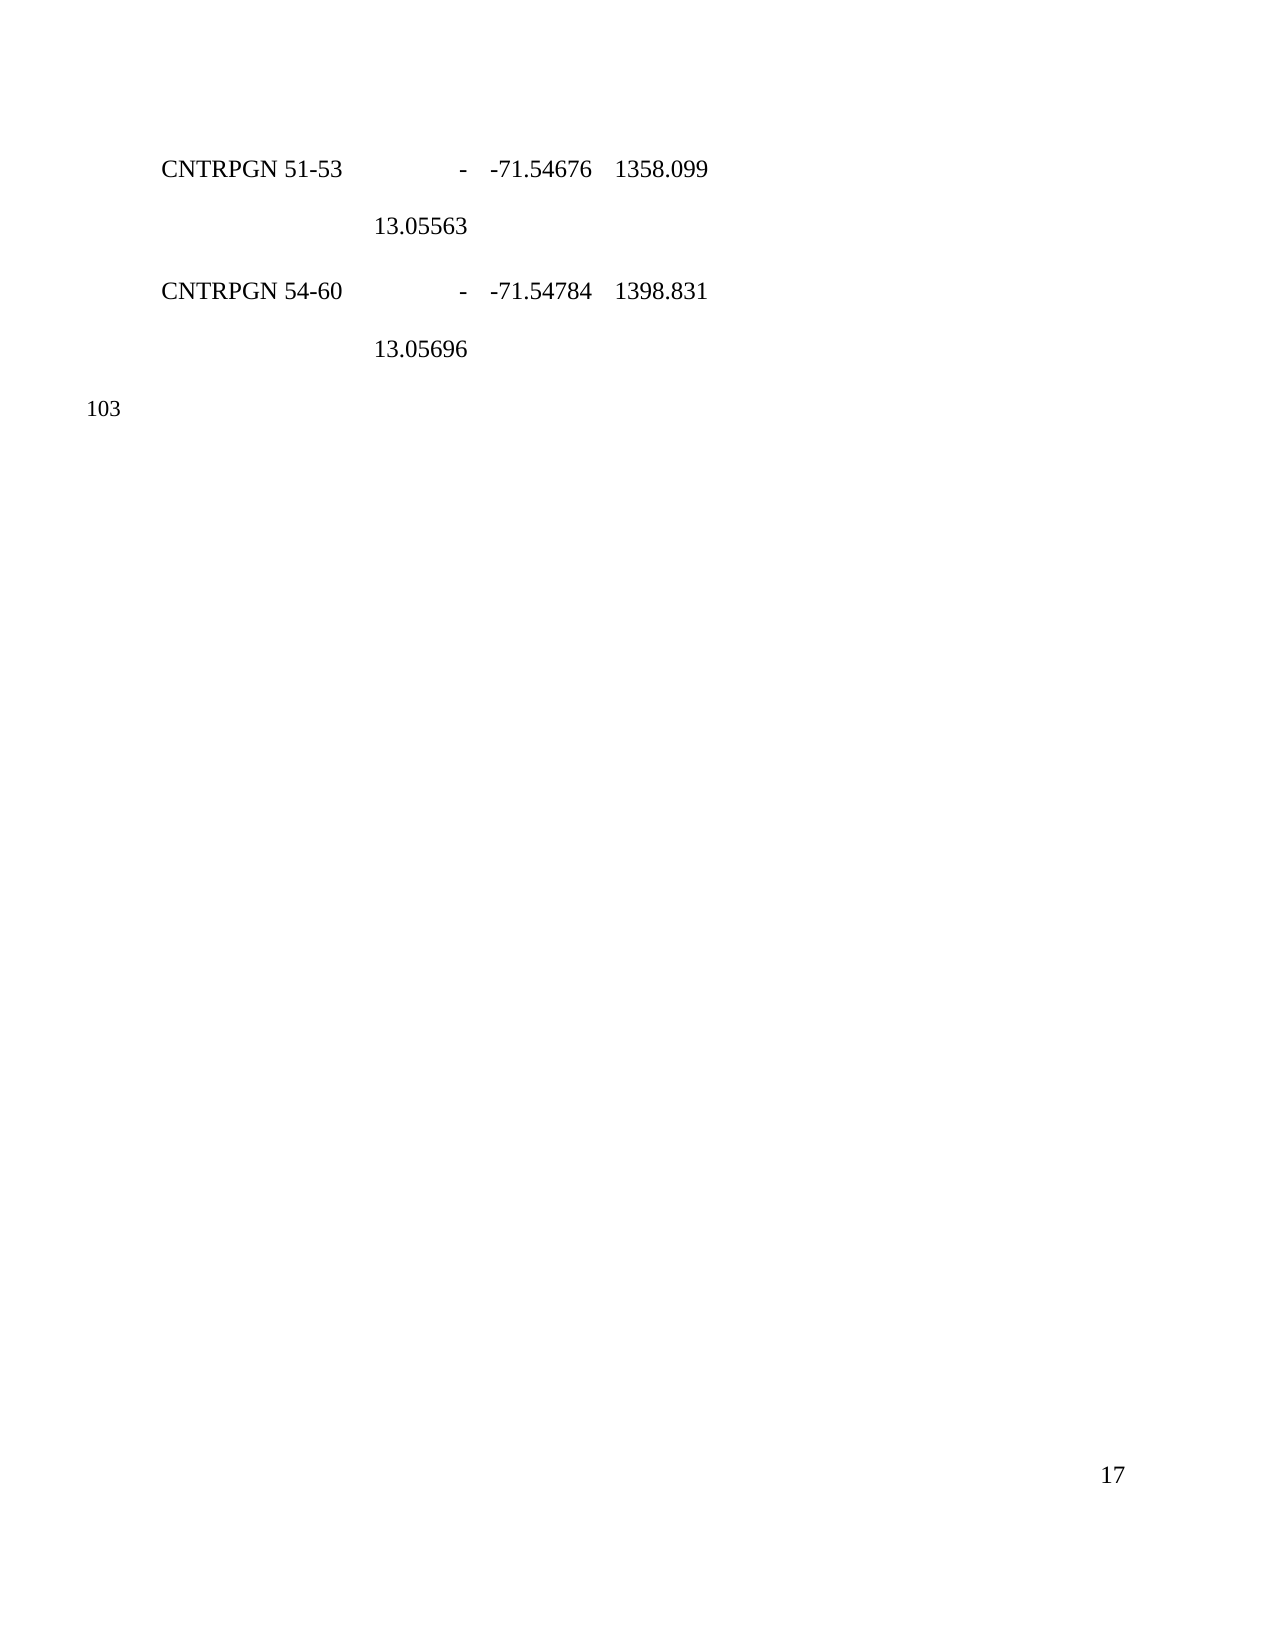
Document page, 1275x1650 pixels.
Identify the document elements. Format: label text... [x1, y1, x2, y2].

table_cell 1398.831 [603, 273, 719, 395]
table_cell -71.54784 [478, 273, 603, 395]
table_cell 1358.099 [603, 150, 719, 272]
table_cell -13.05696 [354, 273, 478, 395]
table_cell -71.54676 [478, 150, 603, 272]
table_cell CNTRPGN 51-53 [150, 150, 354, 272]
table_cell CNTRPGN 54-60 [150, 273, 354, 395]
table_cell -13.05563 [354, 150, 478, 272]
